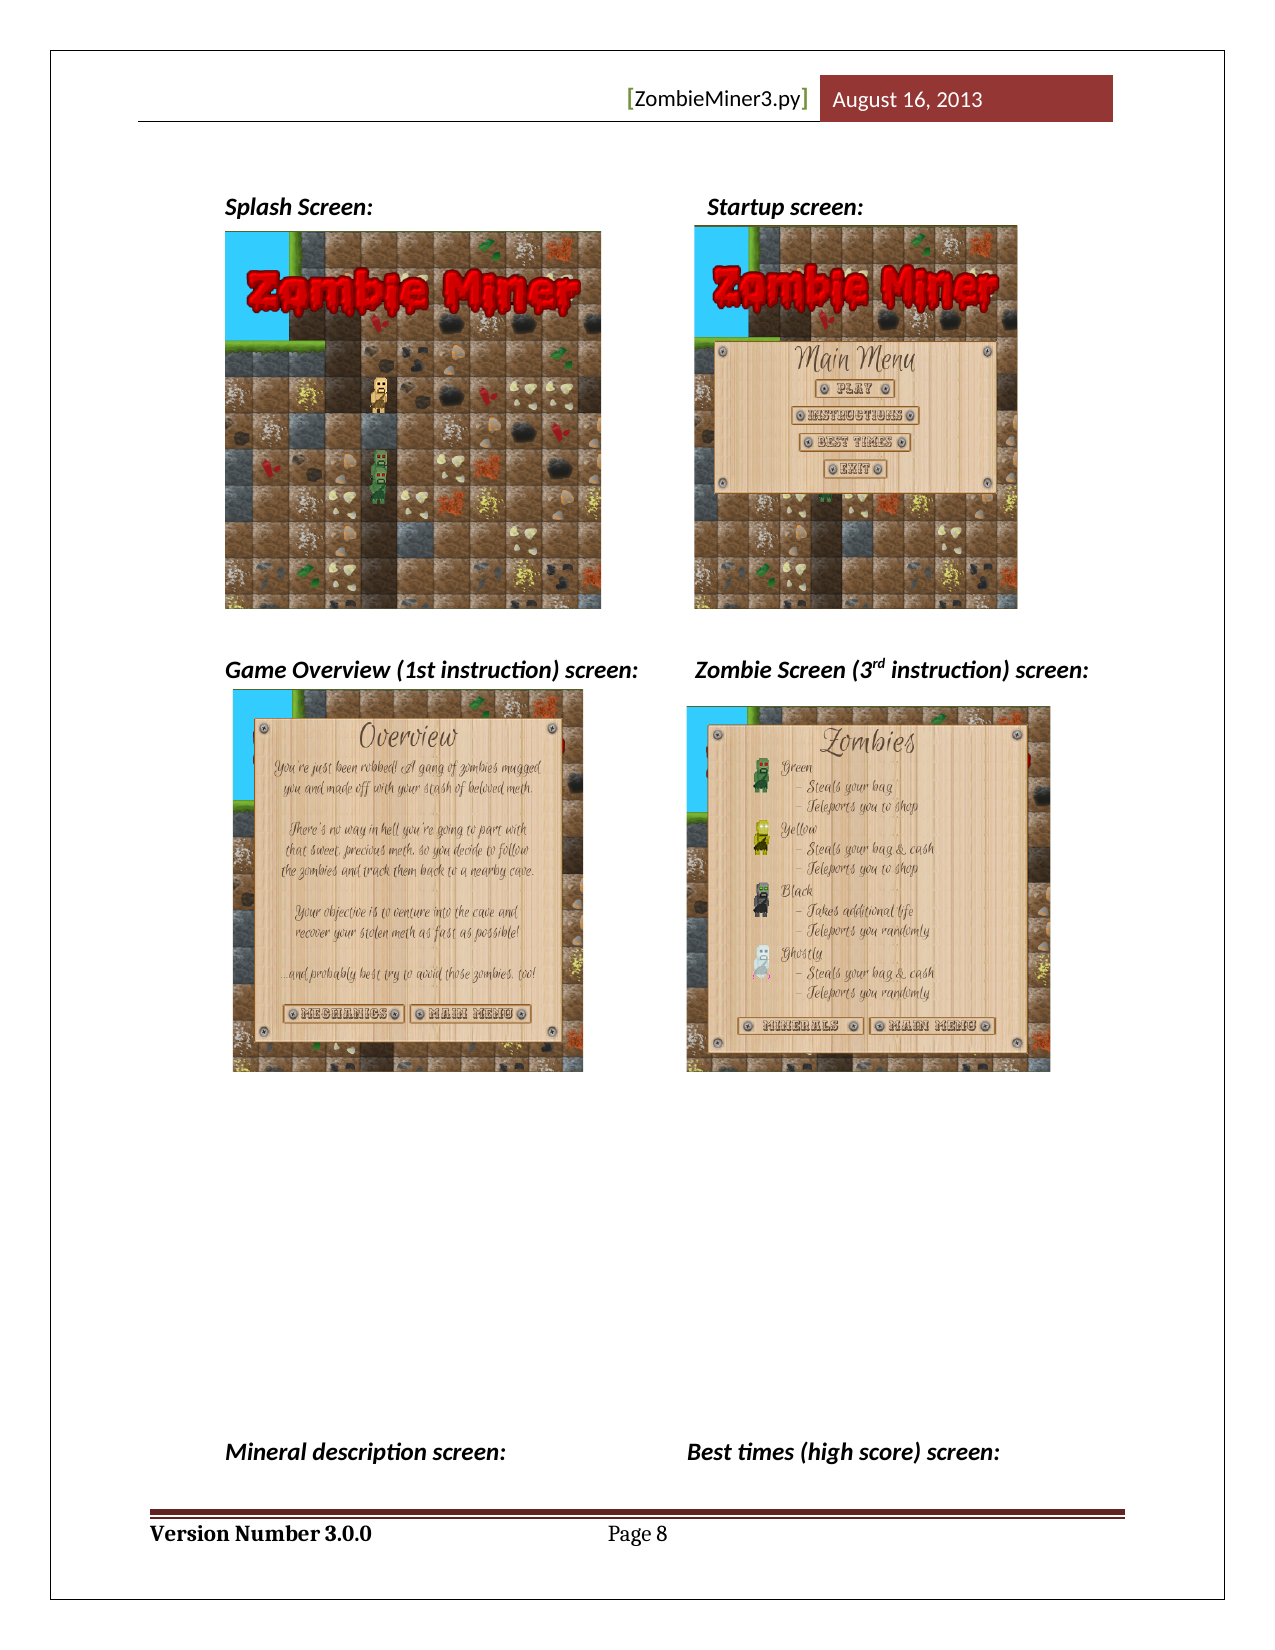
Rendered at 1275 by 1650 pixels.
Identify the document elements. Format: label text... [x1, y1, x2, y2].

picture [686, 706, 1051, 1072]
list Game Overview (1st instruction) screen: Zombie Screen (3rd instruction) screen: [225, 654, 1125, 684]
list Mineral description screen: Best times (high score) screen: [225, 1436, 1125, 1466]
list Splash Screen: Startup screen: [225, 191, 1125, 221]
picture [232, 689, 584, 1072]
picture [225, 231, 602, 609]
picture [694, 225, 1018, 609]
